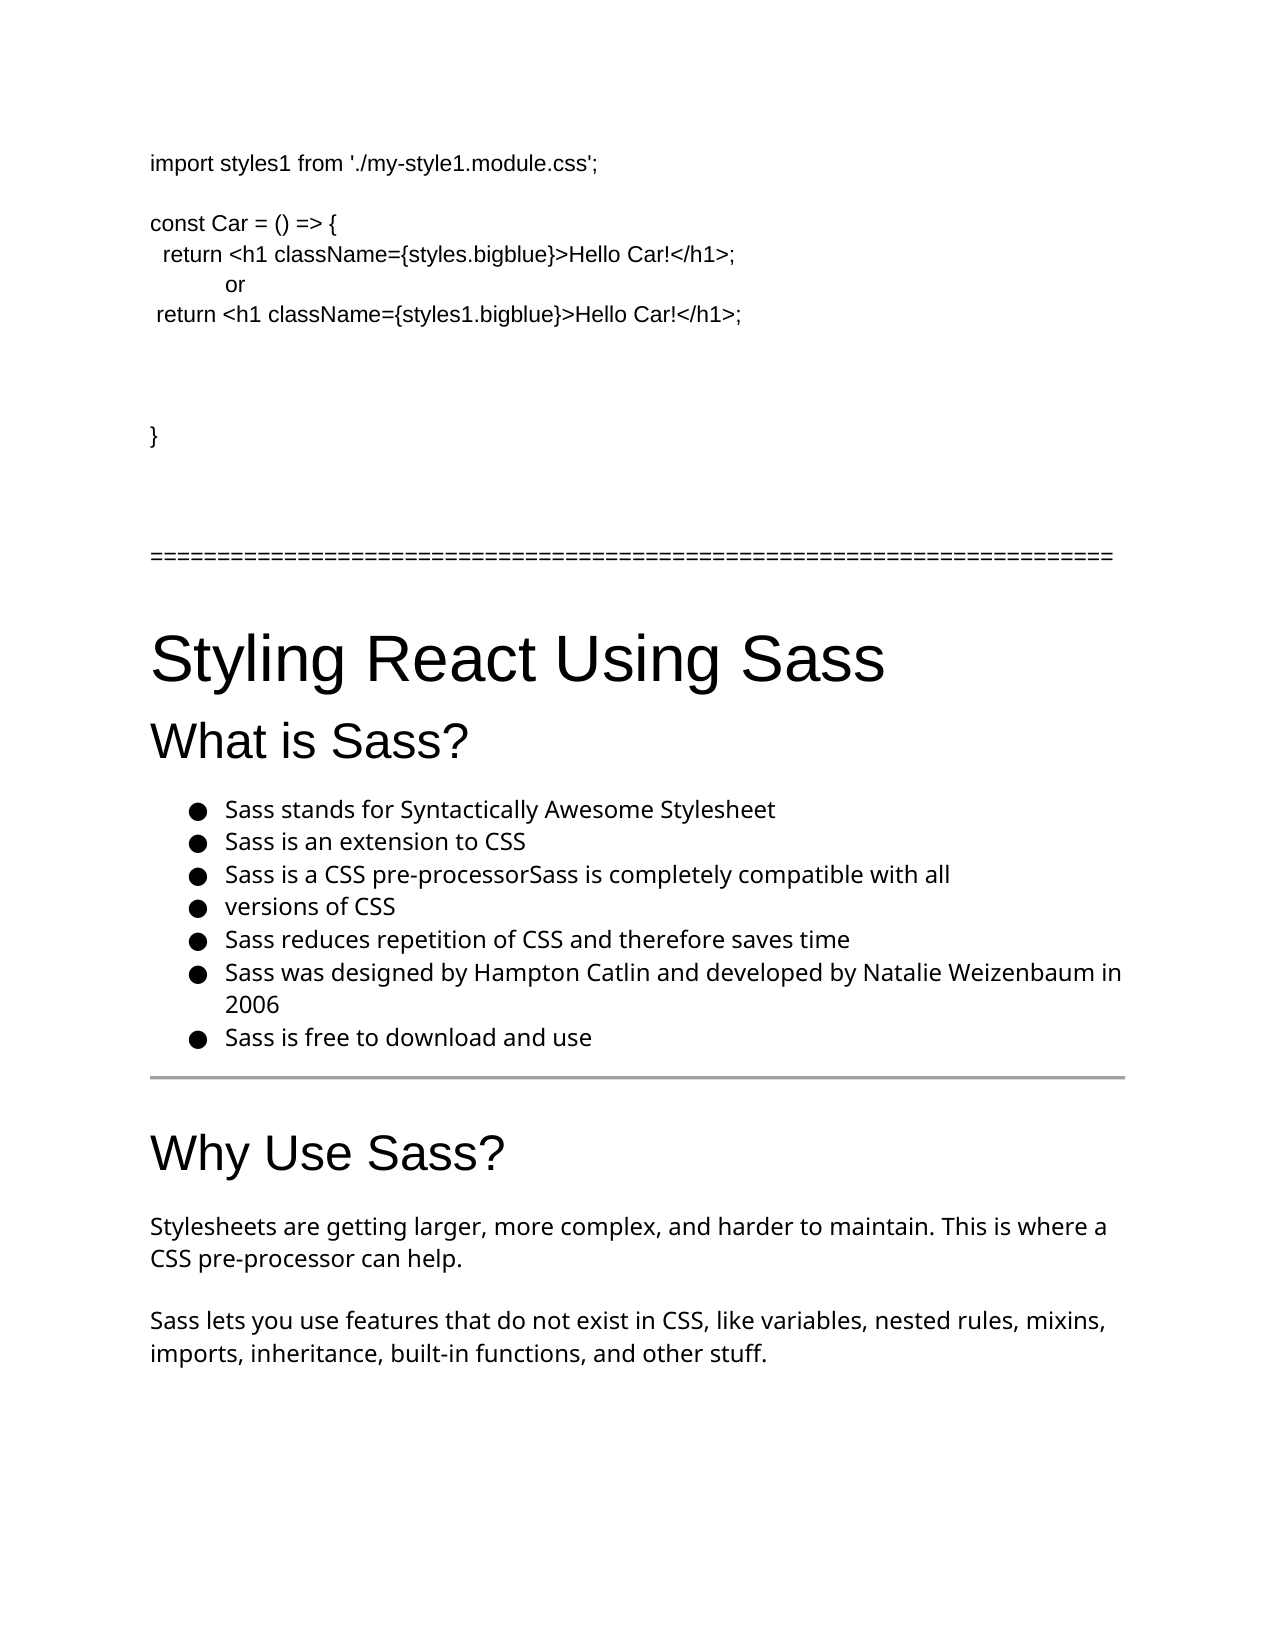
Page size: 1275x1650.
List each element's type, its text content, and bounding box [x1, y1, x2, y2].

list Sass was designed by Hampton Catlin and developed by Natalie Weizenbaum in 2006 [187, 955, 1125, 1021]
text } [150, 422, 1125, 448]
text return <h1 className={styles.bigblue}>Hello Car!</h1>; [150, 241, 1125, 267]
list Sass reduces repetition of CSS and therefore saves time [187, 923, 1125, 955]
subtitle What is Sass? [150, 712, 1125, 769]
text ======================================================================== [150, 543, 1125, 569]
text Stylesheets are getting larger, more complex, and harder to maintain. This is where a CSS pre-processor can help. [150, 1210, 1125, 1275]
subtitle Why Use Sass? [150, 1123, 1125, 1181]
list Sass is an extension to CSS [187, 825, 1125, 858]
list Sass stands for Syntactically Awesome Stylesheet [187, 792, 1125, 825]
list Sass is a CSS pre-processorSass is completely compatible with all [187, 858, 1125, 890]
text import styles1 from './my-style1.module.css'; [150, 150, 1125, 176]
text or [150, 271, 1125, 297]
list Sass is free to download and use [187, 1021, 1125, 1053]
text Sass lets you use features that do not exist in CSS, like variables, nested rules, mixins, imports, inheritance, built-in functions, and other stuff. [150, 1304, 1125, 1369]
text return <h1 className={styles1.bigblue}>Hello Car!</h1>; [150, 301, 1125, 327]
list versions of CSS [187, 890, 1125, 923]
text const Car = () => { [150, 210, 1125, 237]
subtitle Styling React Using Sass [150, 620, 1125, 695]
